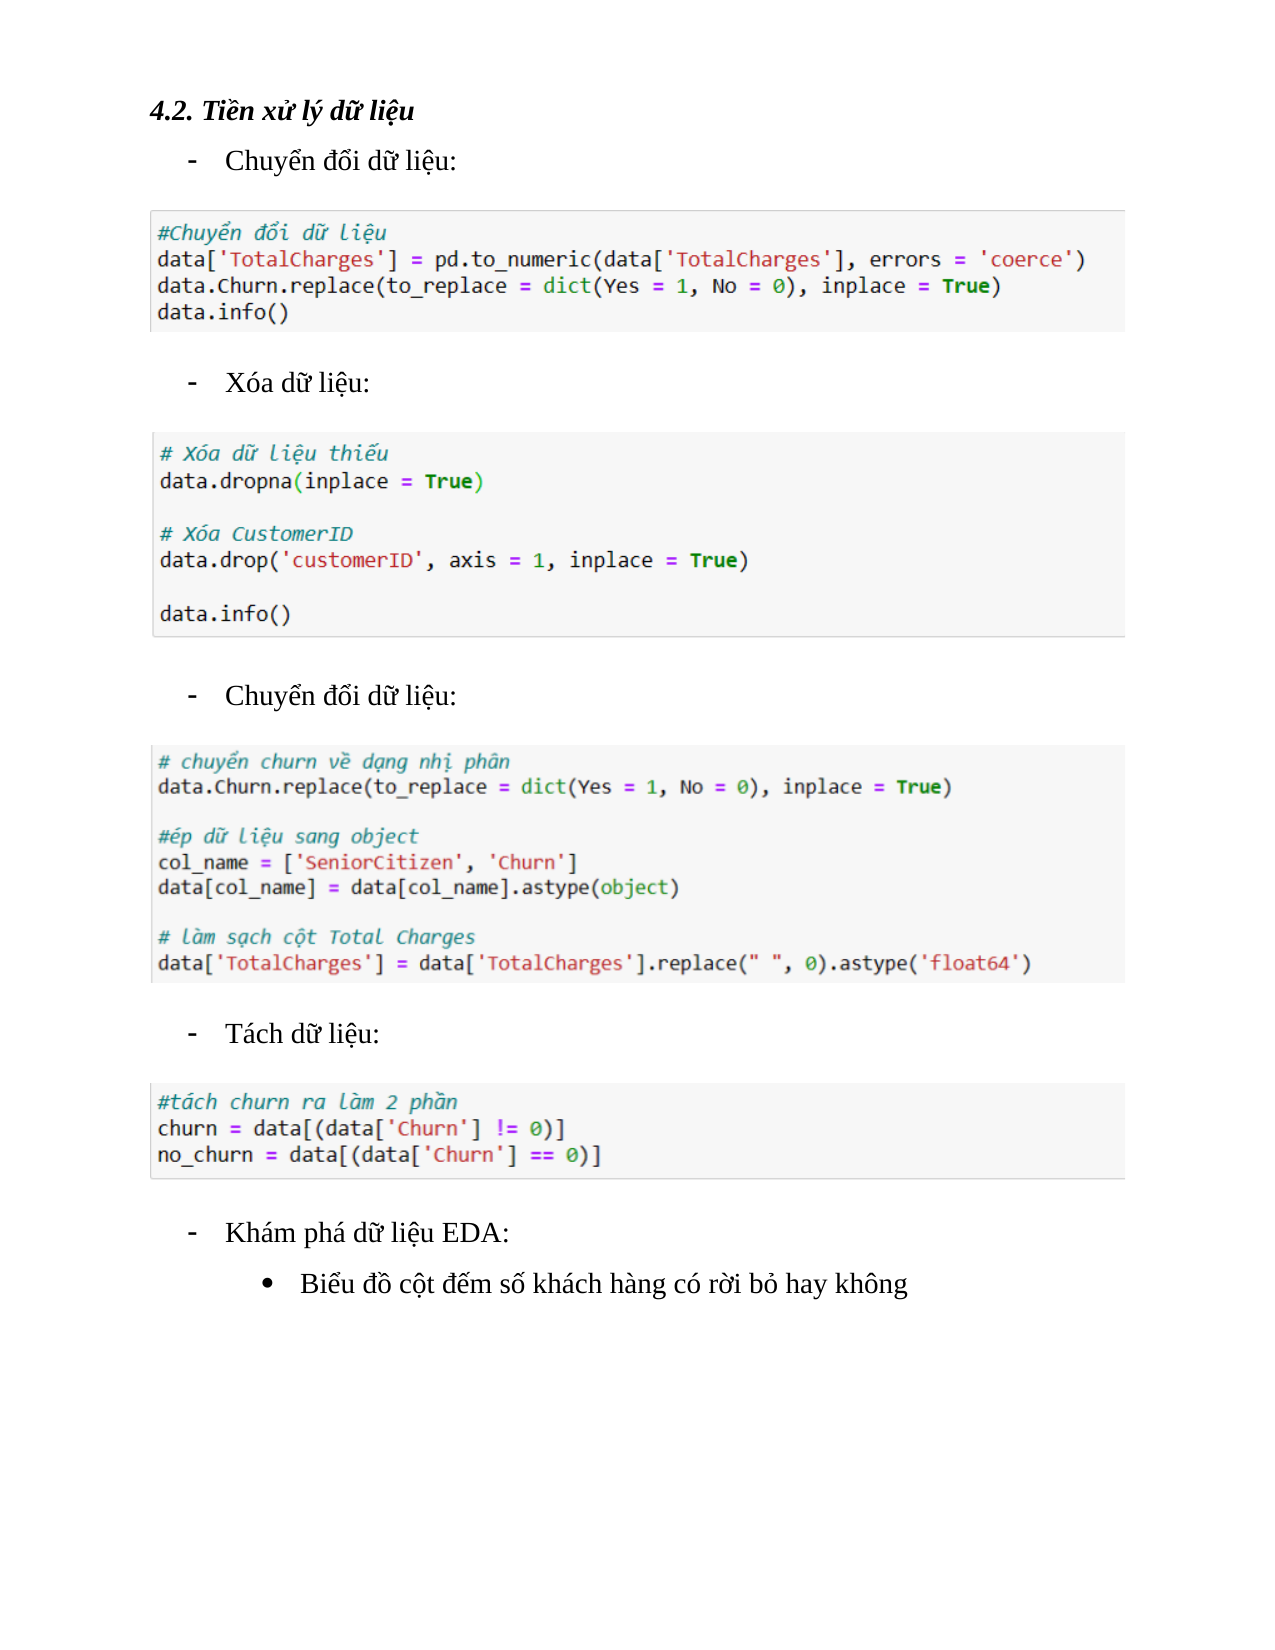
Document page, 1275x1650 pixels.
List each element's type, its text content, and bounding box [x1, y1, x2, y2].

picture [150, 745, 1125, 983]
list Xóa dữ liệu: [187, 365, 1125, 399]
list Biểu đồ cột đếm số khách hàng có rời bỏ hay không [262, 1266, 1125, 1299]
picture [150, 432, 1125, 645]
list Tách dữ liệu: [187, 1016, 1125, 1050]
list Chuyển đổi dữ liệu: [187, 143, 1125, 177]
picture [150, 210, 1125, 332]
picture [150, 1083, 1125, 1182]
list Khám phá dữ liệu EDA: [187, 1216, 1125, 1249]
subtitle 4.2. Tiền xử lý dữ liệu [150, 93, 1125, 126]
list Chuyển đổi dữ liệu: [187, 678, 1125, 712]
